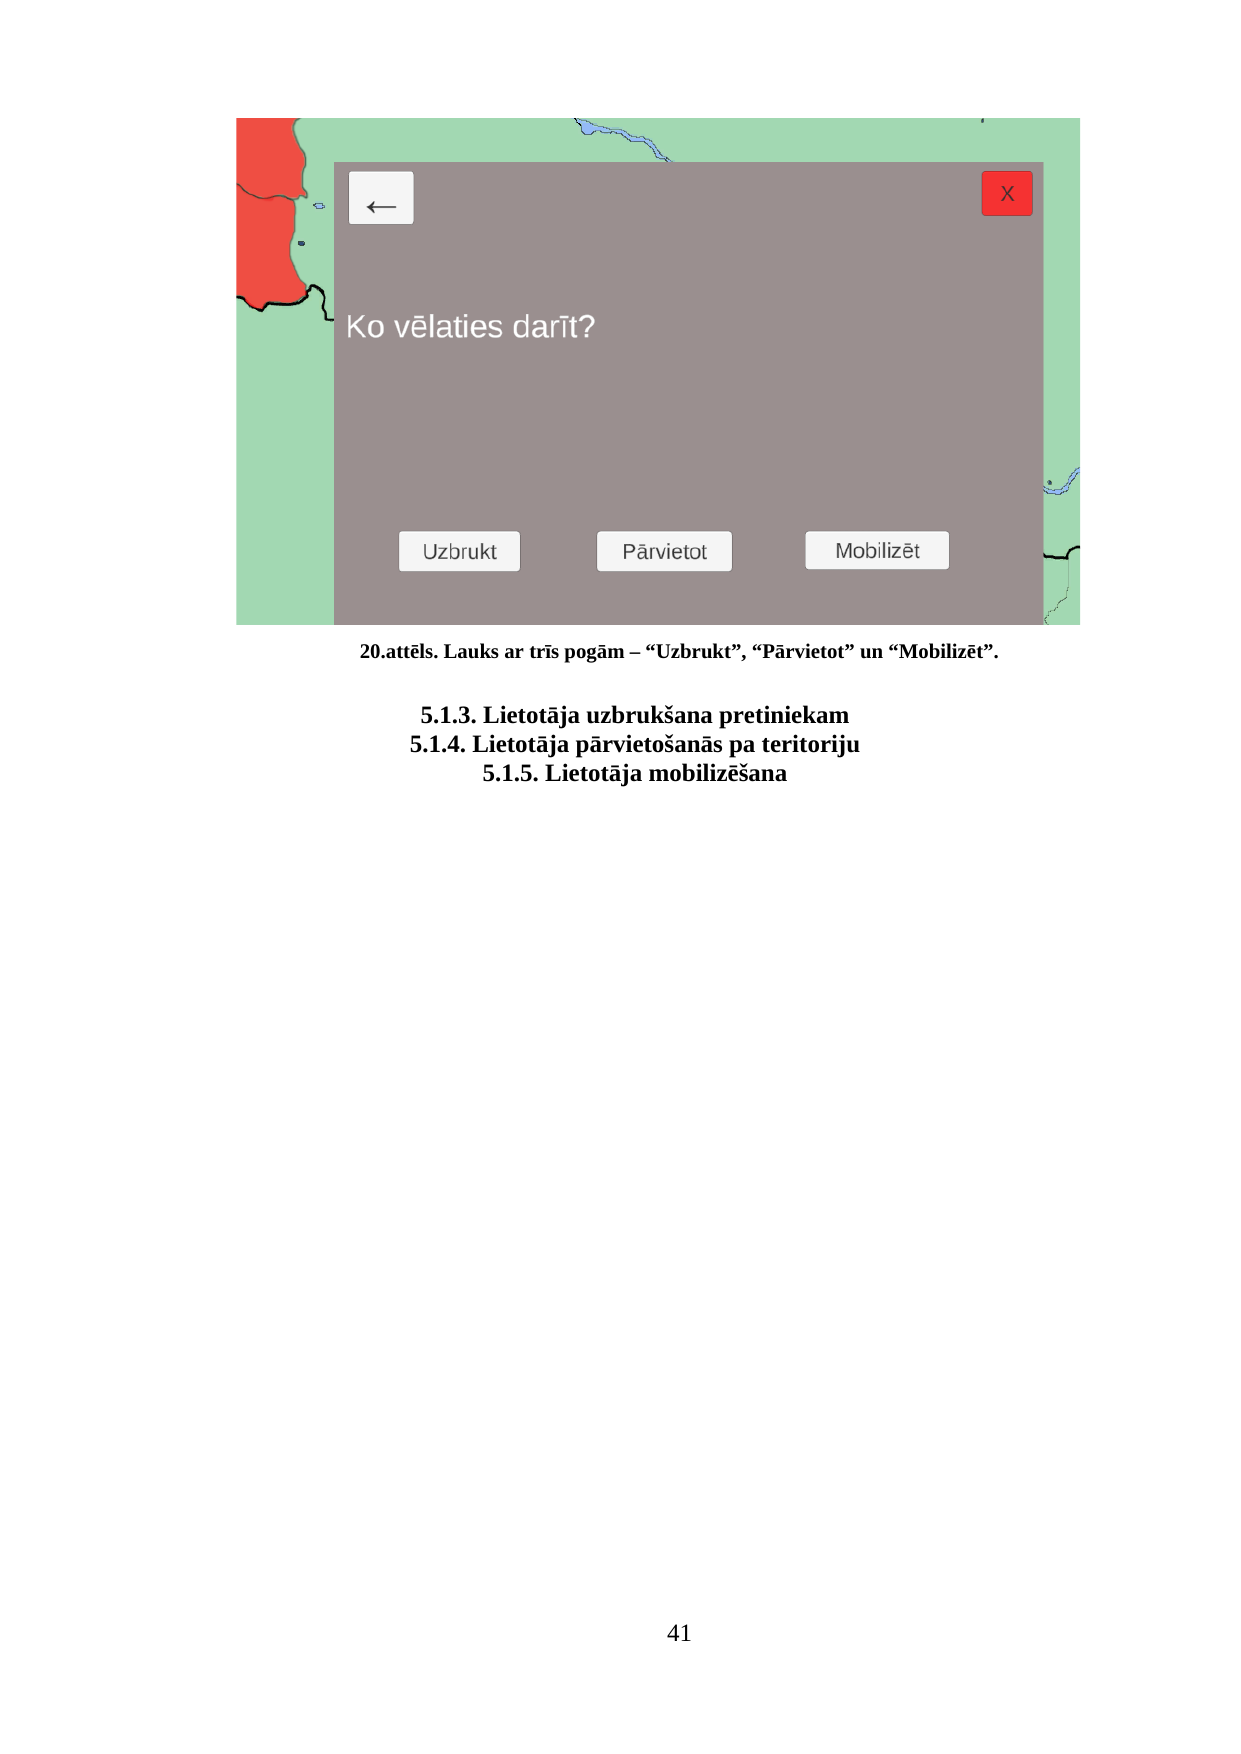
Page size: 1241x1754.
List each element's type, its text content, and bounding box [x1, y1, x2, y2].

picture [236, 118, 1080, 625]
subtitle 5.1.3. Lietotāja uzbrukšana pretiniekam [148, 700, 1122, 729]
text 20.attēls. Lauks ar trīs pogām – “Uzbrukt”, “Pārvietot” un “Mobilizēt”. [148, 639, 1122, 663]
subtitle 5.1.5. Lietotāja mobilizēšana [148, 758, 1122, 786]
subtitle 5.1.4. Lietotāja pārvietošanās pa teritoriju [148, 729, 1122, 758]
